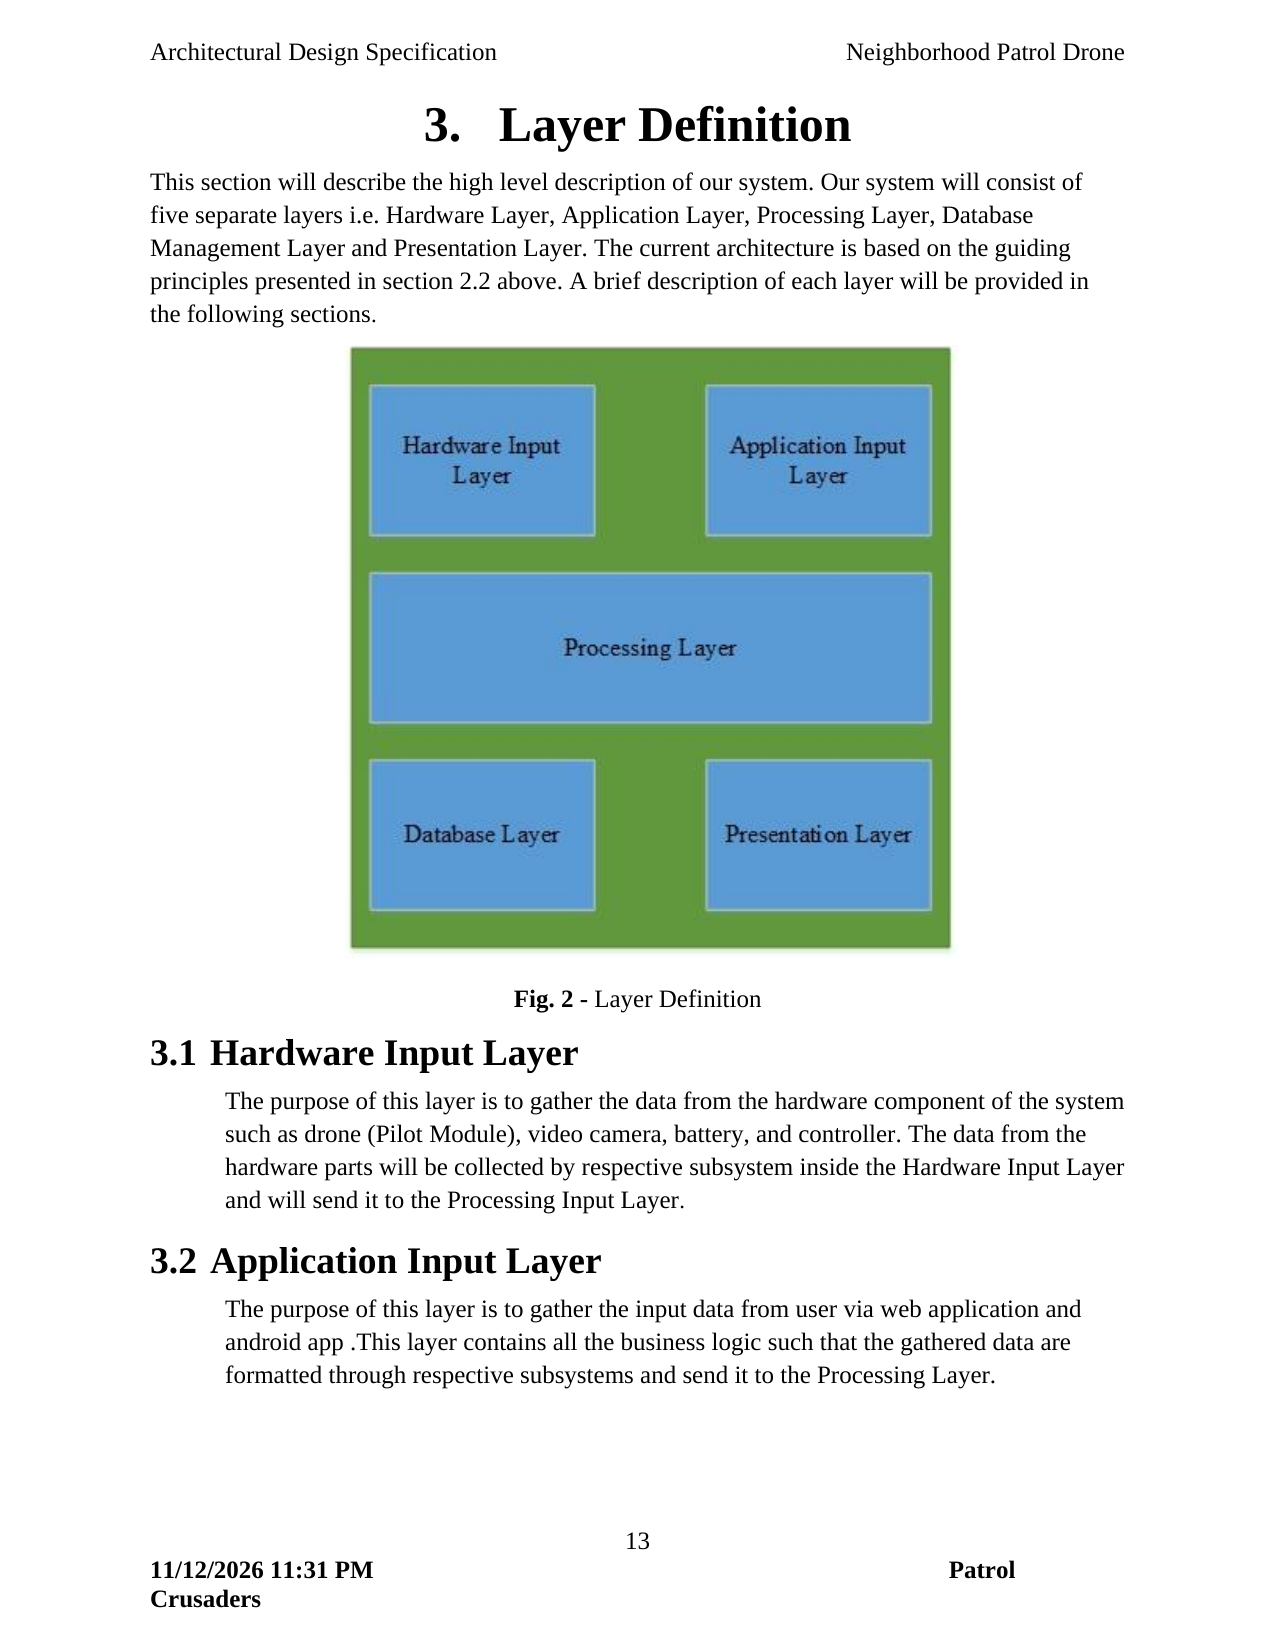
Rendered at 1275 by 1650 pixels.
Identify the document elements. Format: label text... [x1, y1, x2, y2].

subtitle Application Input Layer [150, 1239, 1125, 1282]
text Fig. 2 - Layer Definition [150, 984, 1125, 1013]
text The purpose of this layer is to gather the data from the hardware component of the system such as drone (Pilot Module), video camera, battery, and controller. The data from the hardware parts will be collected by respective subsystem inside the Hardware Input Layer and will send it to the Processing Input Layer. [225, 1086, 1125, 1213]
subtitle Hardware Input Layer [150, 1030, 1125, 1073]
text This section will describe the high level description of our system. Our system will consist of five separate layers i.e. Hardware Layer, Application Layer, Processing Layer, Database Management Layer and Presentation Layer. The current architecture is based on the guiding principles presented in section 2.2 above. A brief description of each layer will be provided in the following sections. [150, 167, 1125, 328]
subtitle Layer Definition [150, 95, 1125, 152]
text The purpose of this layer is to gather the input data from user via web application and android app .This layer contains all the business logic such that the gathered data are formatted through respective subsystems and send it to the Processing Layer. [225, 1294, 1125, 1389]
picture [344, 345, 959, 960]
